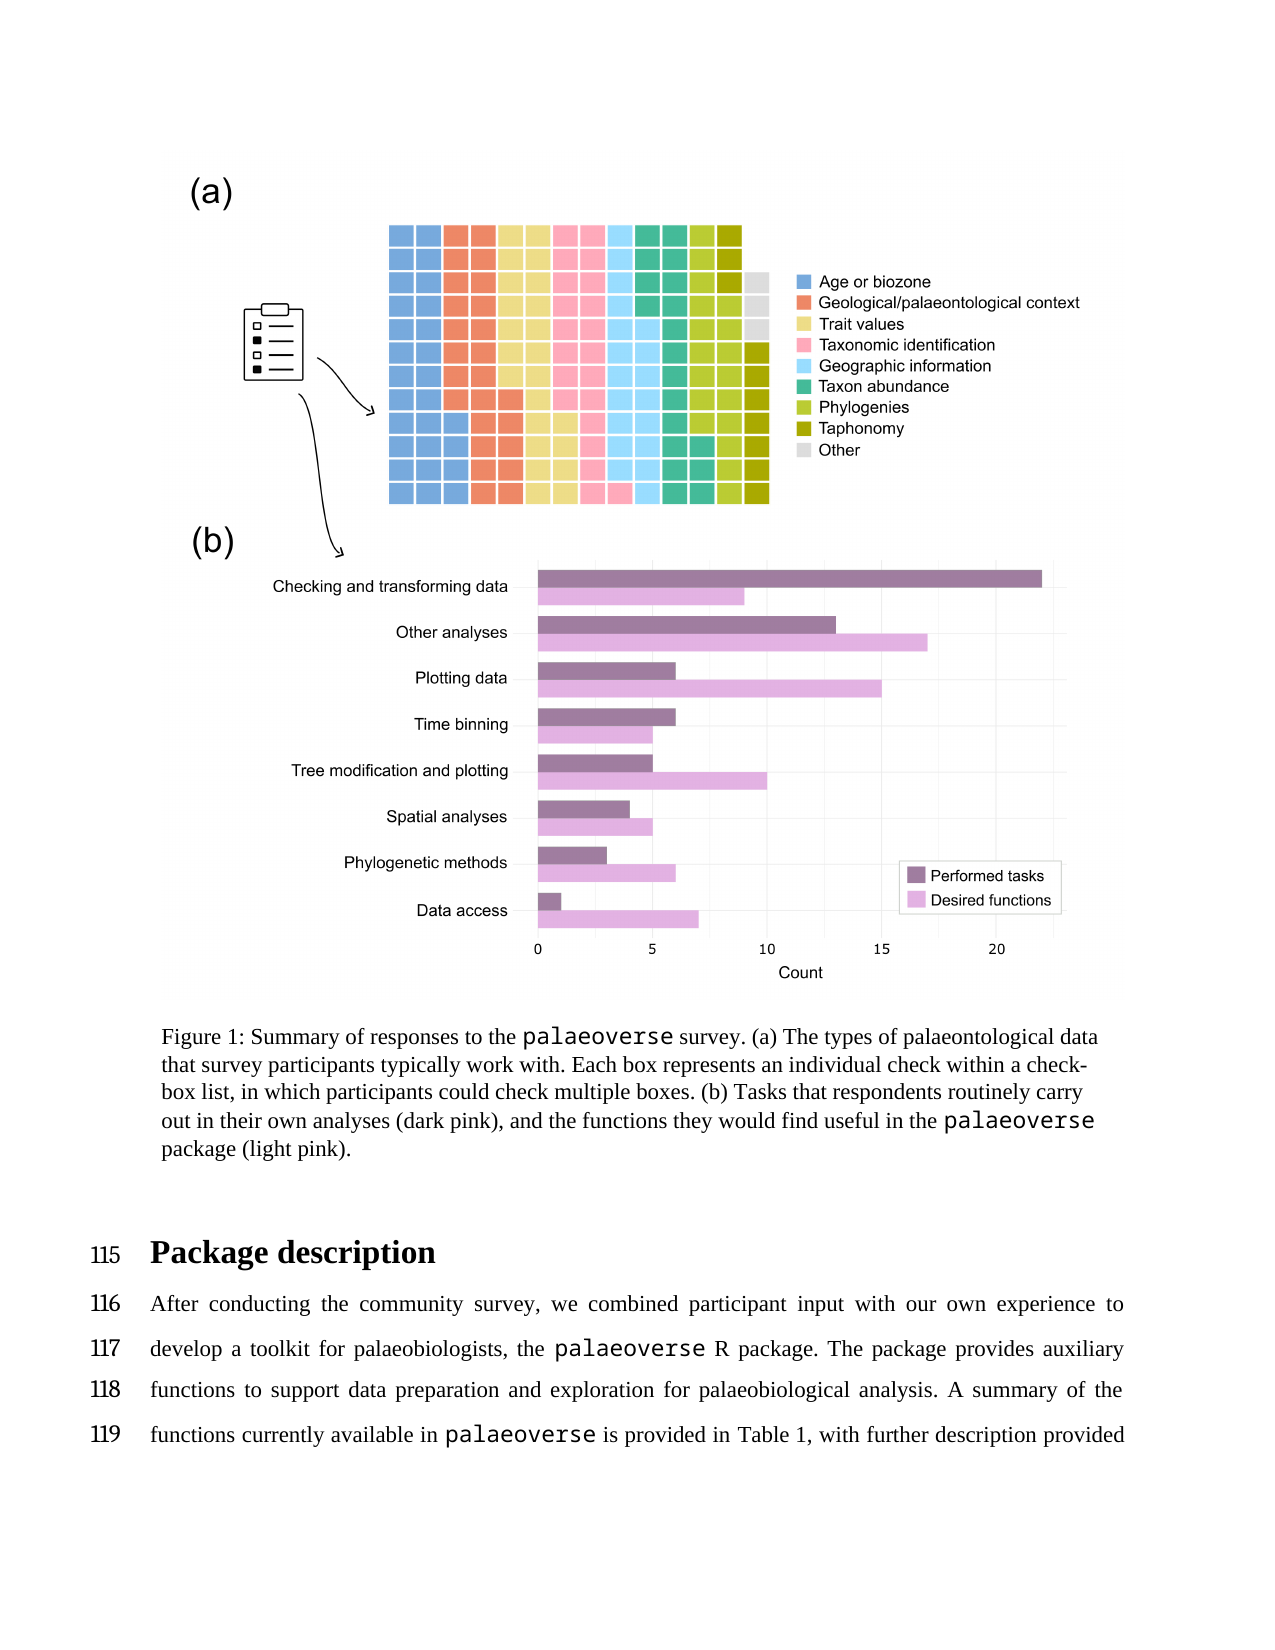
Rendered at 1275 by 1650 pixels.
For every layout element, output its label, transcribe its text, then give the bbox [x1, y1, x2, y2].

picture [161, 150, 1125, 1000]
table_header Figure 1: Summary of responses to the palaeoverse survey. (a) The types of palaeontological data that survey participants typically work with. Each box represents an individual check within a check-box list, in which participants could check multiple boxes. (b) Tasks that respondents routinely carry out in their own analyses (dark pink), and the functions they would find useful in the palaeoverse package (light pink). [150, 150, 1125, 1183]
subtitle Package description [150, 1233, 1125, 1271]
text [150, 1290, 1125, 1449]
